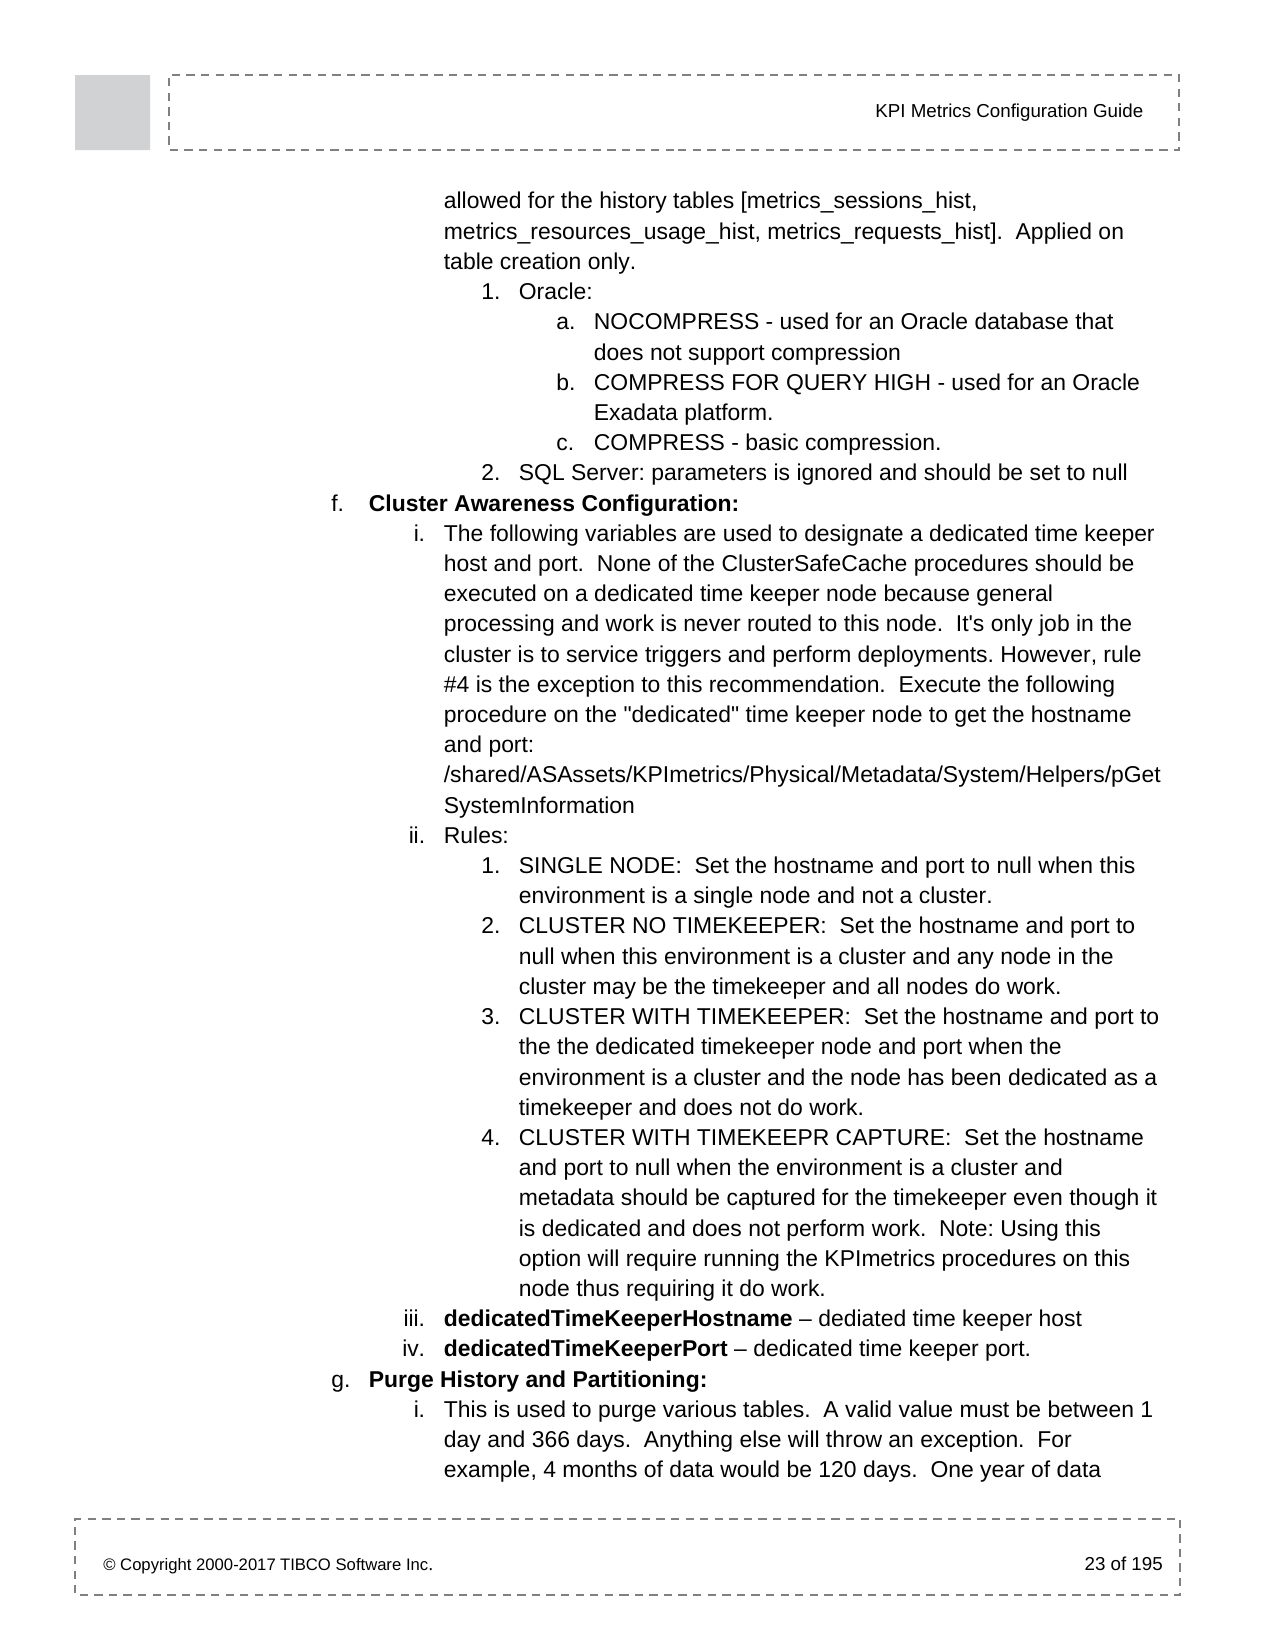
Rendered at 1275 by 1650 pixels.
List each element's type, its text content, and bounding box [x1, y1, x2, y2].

list CLUSTER WITH TIMEKEEPR CAPTURE: Set the hostname and port to null when the environment is a cluster and metadata should be captured for the timekeeper even though it is dedicated and does not perform work. Note: Using this option will require running the KPImetrics procedures on this node thus requiring it do work. [481, 1124, 1162, 1301]
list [425, 1396, 1162, 1483]
list CLUSTER WITH TIMEKEEPER: Set the hostname and port to the the dedicated timekeeper node and port when the environment is a cluster and the node has been dedicated as a timekeeper and does not do work. [481, 1003, 1162, 1120]
list SQL Server: parameters is ignored and should be set to null [481, 459, 1162, 486]
list The following variables are used to designate a dedicated time keeper host and port. None of the ClusterSafeCache procedures should be executed on a dedicated time keeper node because general processing and work is never routed to this node. It's only job in the cluster is to service triggers and perform deployments. However, rule #4 is the exception to this recommendation. Execute the following procedure on the "dedicated" time keeper node to get the hostname and port: /shared/ASAssets/KPImetrics/Physical/Metadata/System/Helpers/pGetSystemInformation [425, 520, 1162, 818]
list Rules: [425, 822, 1162, 848]
list dedicatedTimeKeeperPort – dedicated time keeper port. [425, 1335, 1162, 1362]
list COMPRESS FOR QUERY HIGH - used for an Oracle Exadata platform. [556, 369, 1162, 425]
list Oracle: [481, 278, 1162, 304]
list Purge History and Partitioning: [331, 1366, 1162, 1392]
list NOCOMPRESS - used for an Oracle database that does not support compression [556, 308, 1162, 365]
list CLUSTER NO TIMEKEEPER: Set the hostname and port to null when this environment is a cluster and any node in the cluster may be the timekeeper and all nodes do work. [481, 912, 1162, 999]
list COMPRESS - basic compression. [556, 429, 1162, 456]
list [425, 187, 1162, 274]
list SINGLE NODE: Set the hostname and port to null when this environment is a single node and not a cluster. [481, 852, 1162, 909]
list Cluster Awareness Configuration: [331, 489, 1162, 516]
list dedicatedTimeKeeperHostname – dediated time keeper host [425, 1305, 1162, 1332]
